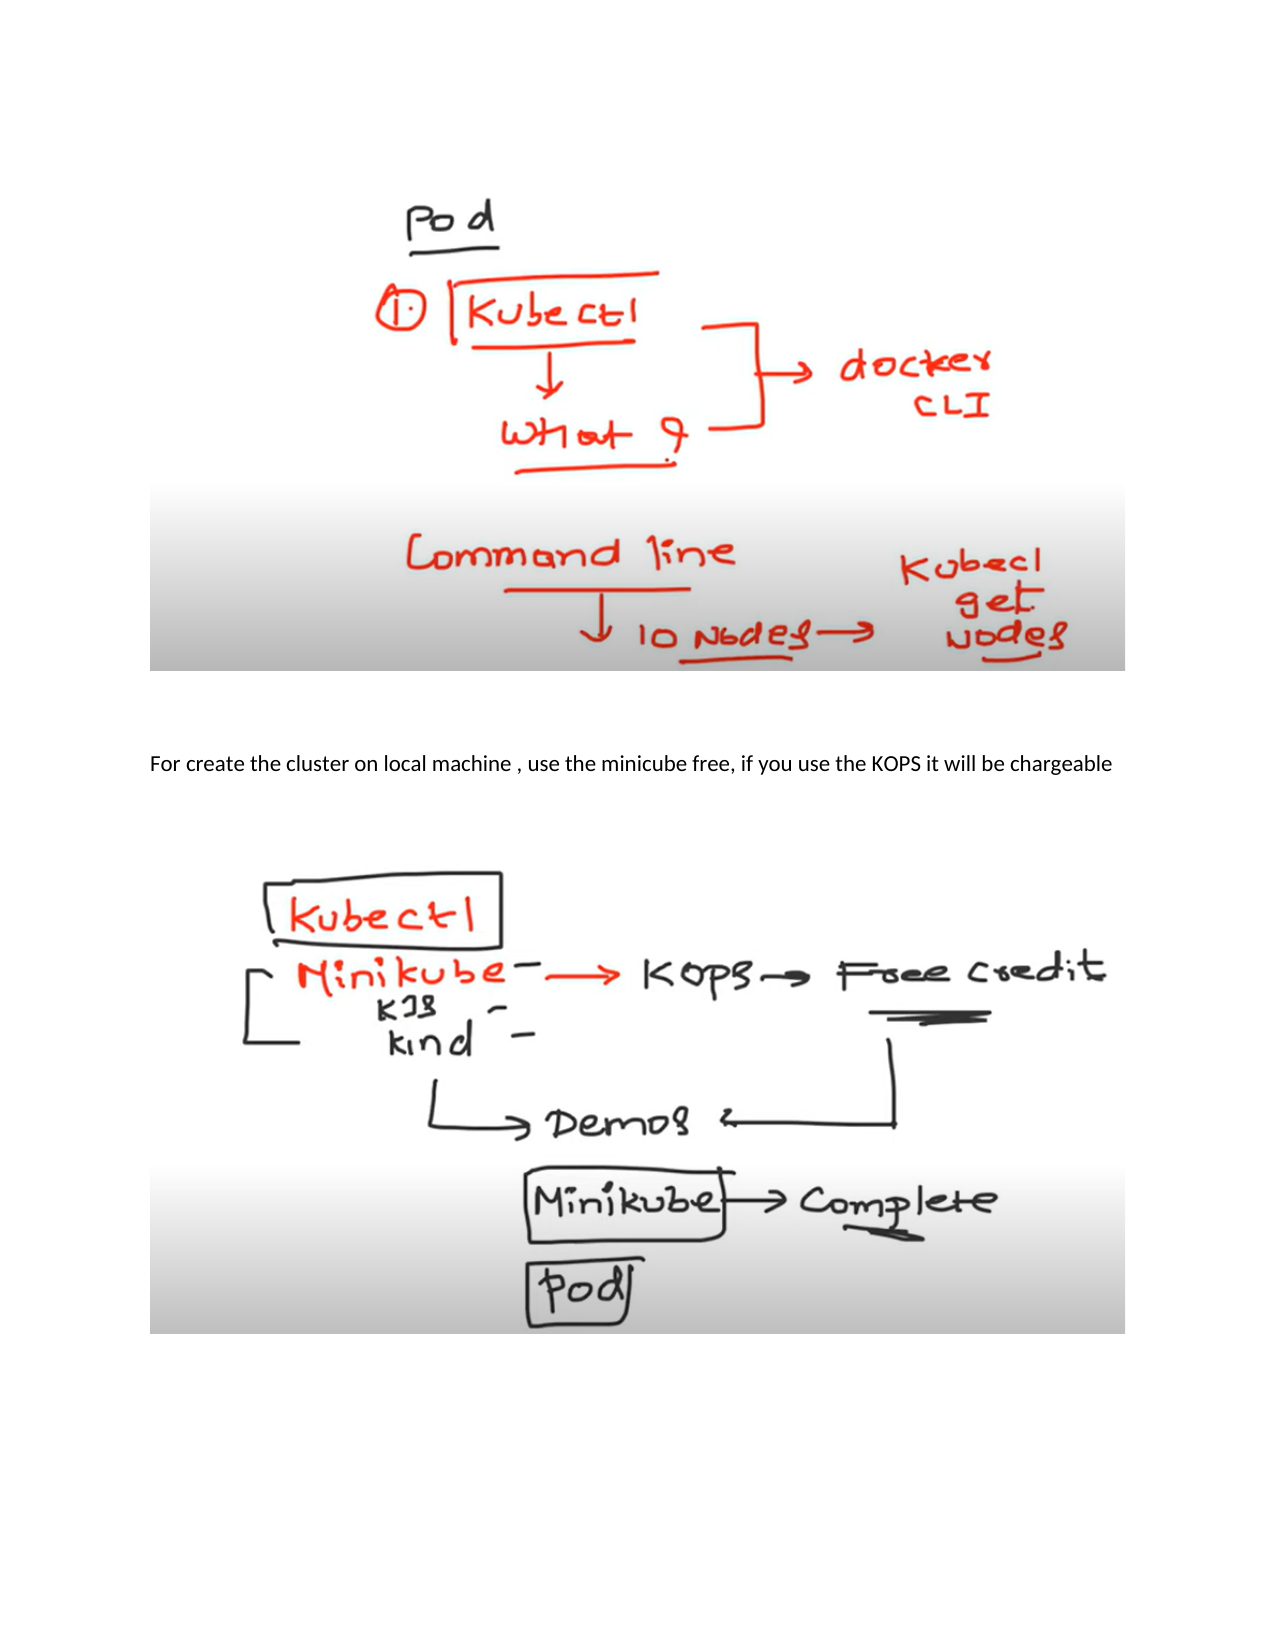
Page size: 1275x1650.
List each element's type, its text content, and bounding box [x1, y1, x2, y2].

text For create the cluster on local machine , use the minicube free, if you use the KOPS it will be chargeable [150, 749, 1125, 777]
picture [150, 150, 1125, 671]
picture [150, 801, 1125, 1334]
